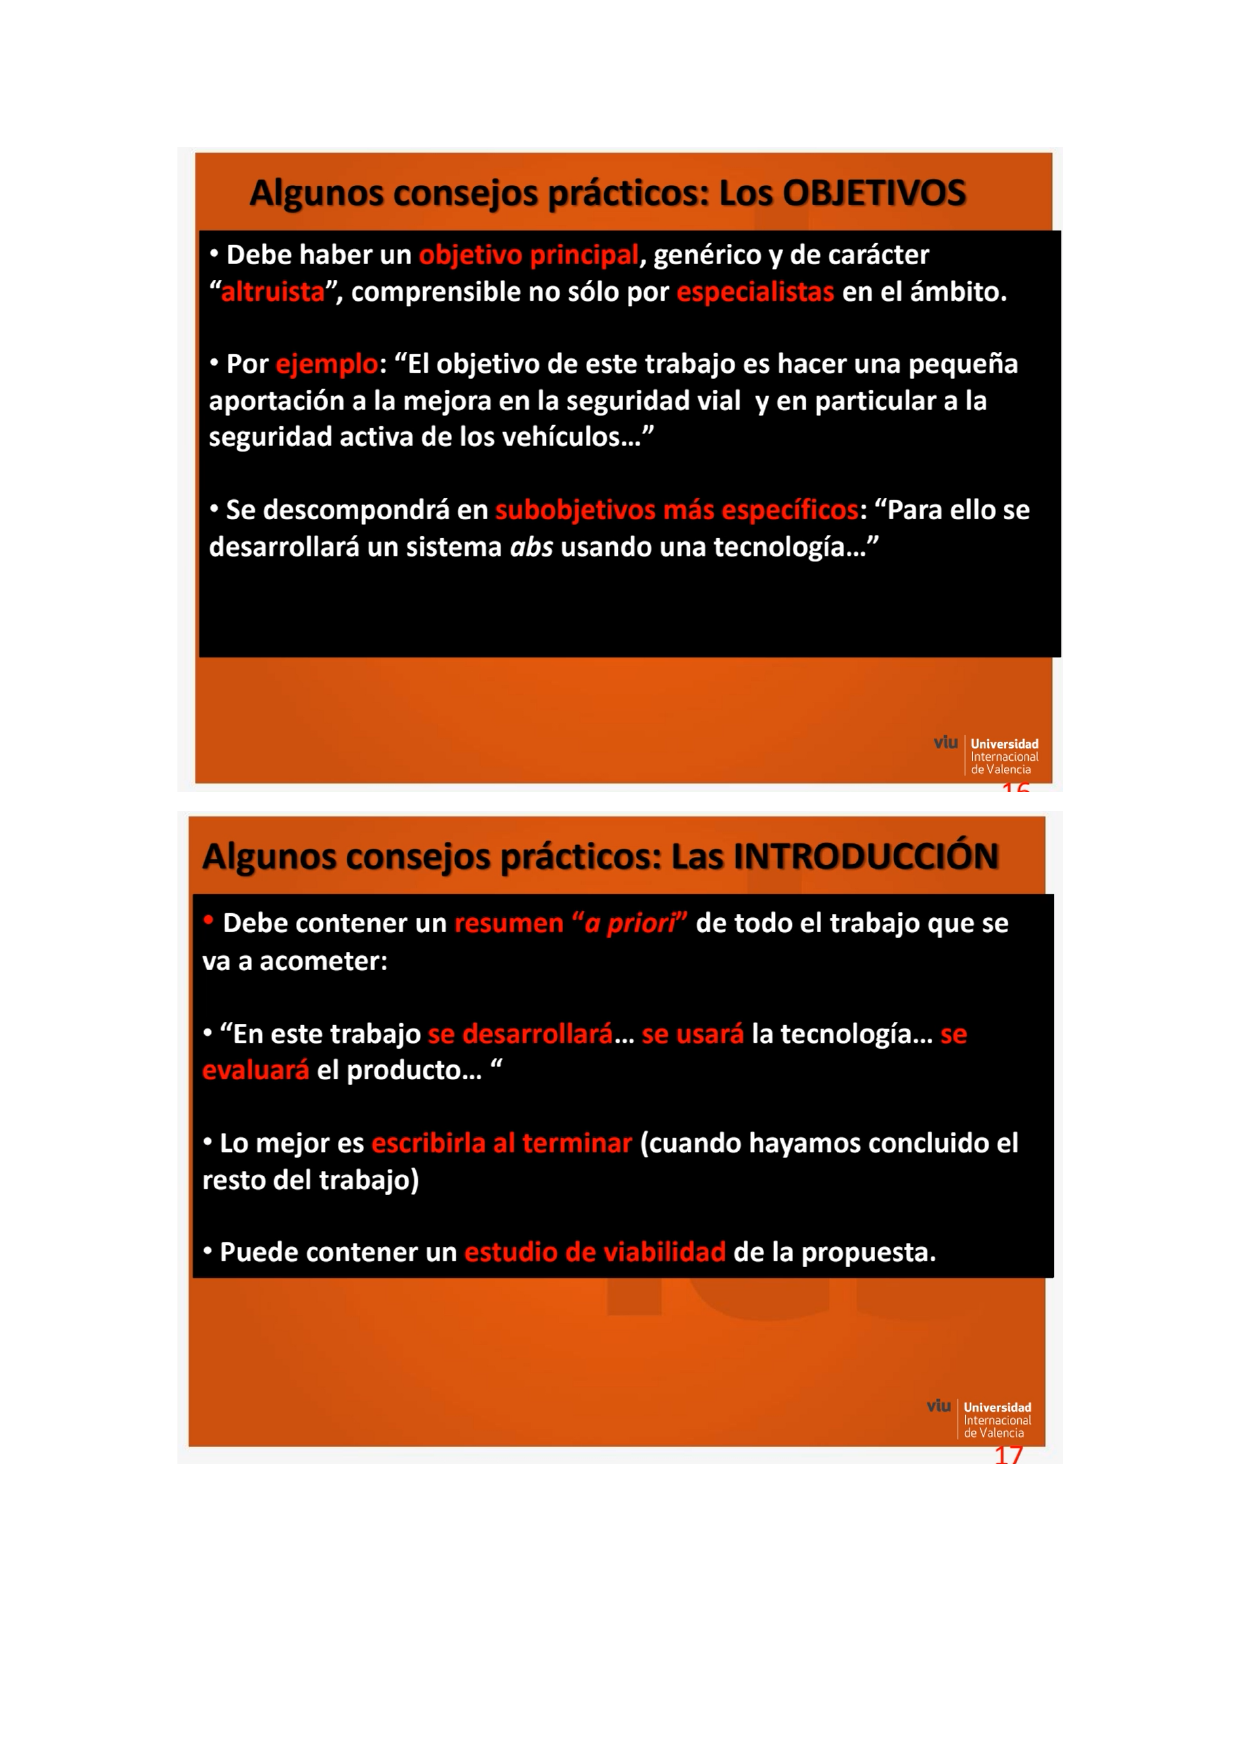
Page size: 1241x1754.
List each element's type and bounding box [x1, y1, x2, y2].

picture [177, 147, 1063, 792]
picture [177, 811, 1063, 1464]
